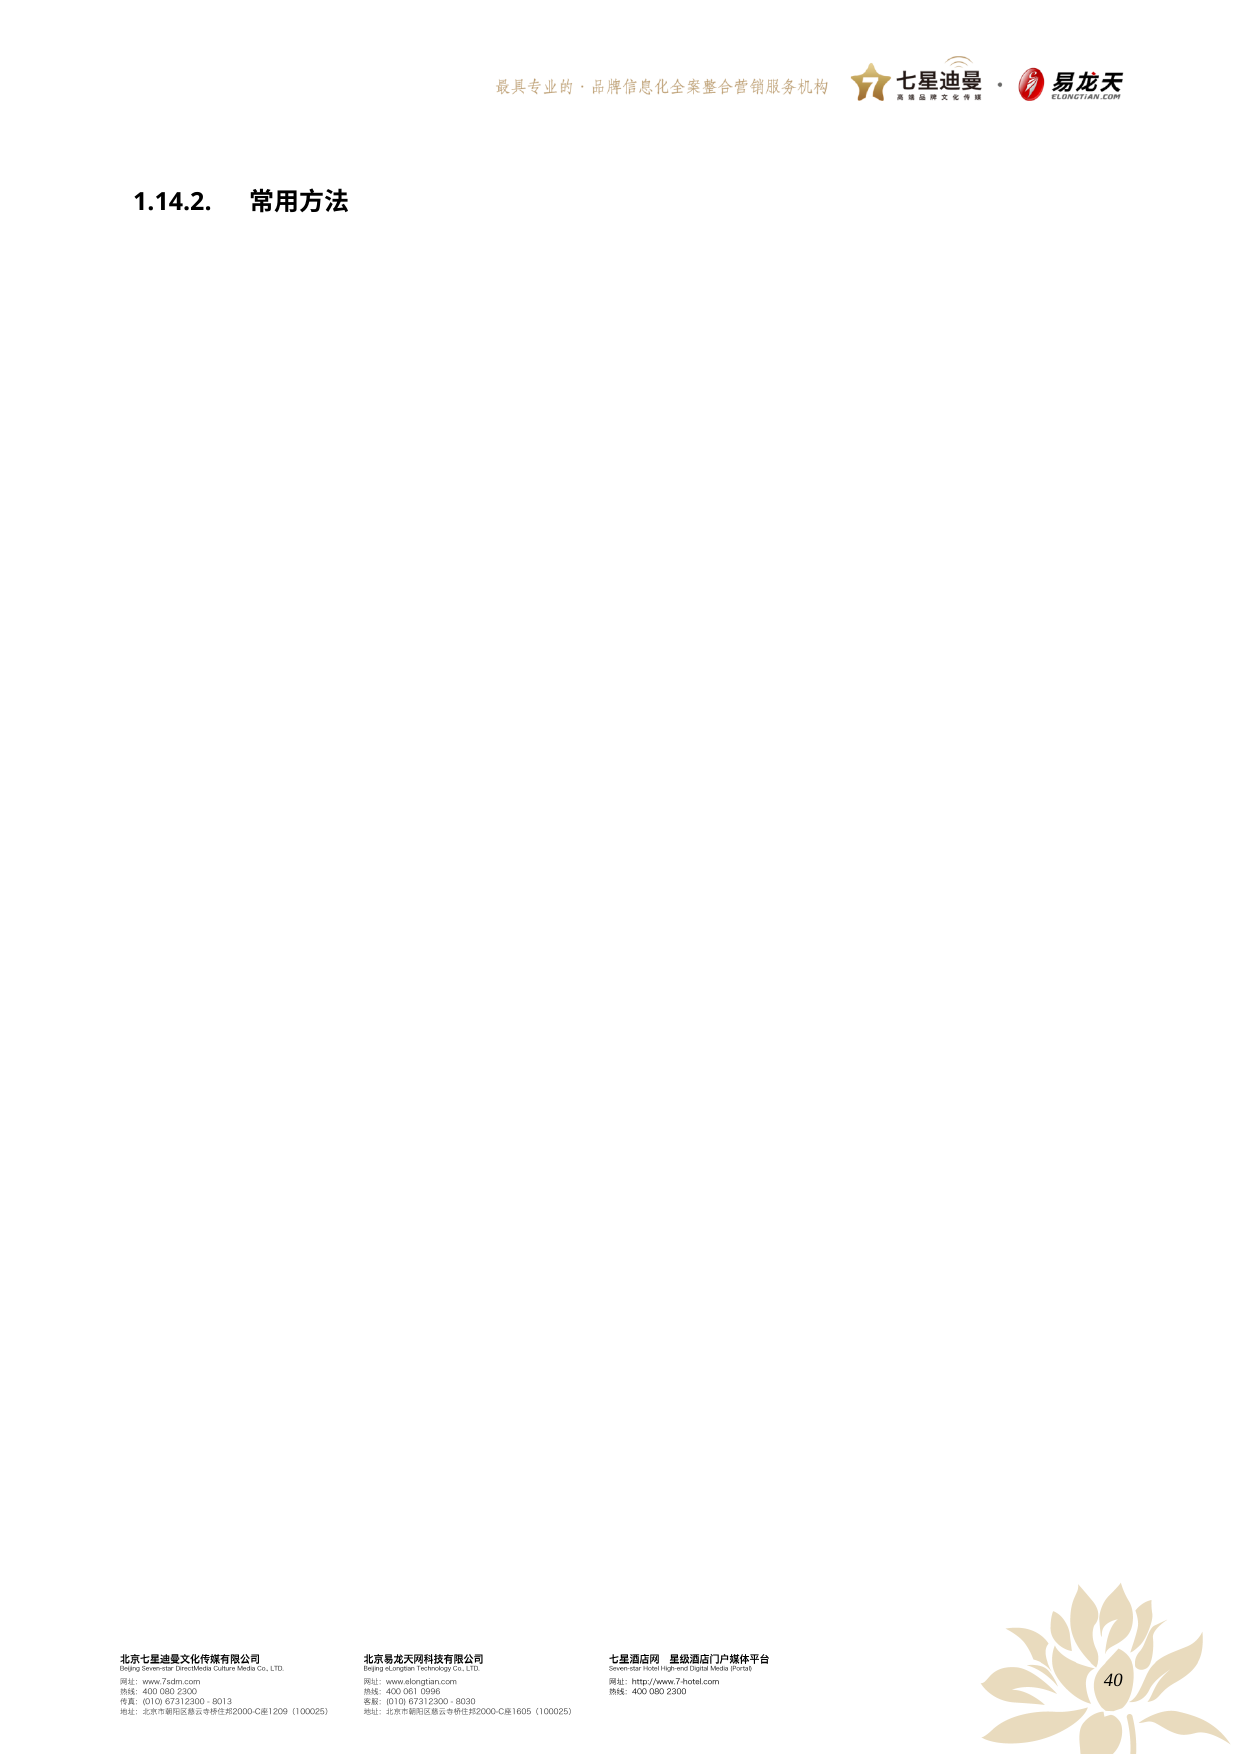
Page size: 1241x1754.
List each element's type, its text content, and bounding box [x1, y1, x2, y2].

picture [437, 15, 1241, 136]
picture [0, 1570, 1241, 1754]
subtitle 常用方法 [133, 164, 1122, 235]
